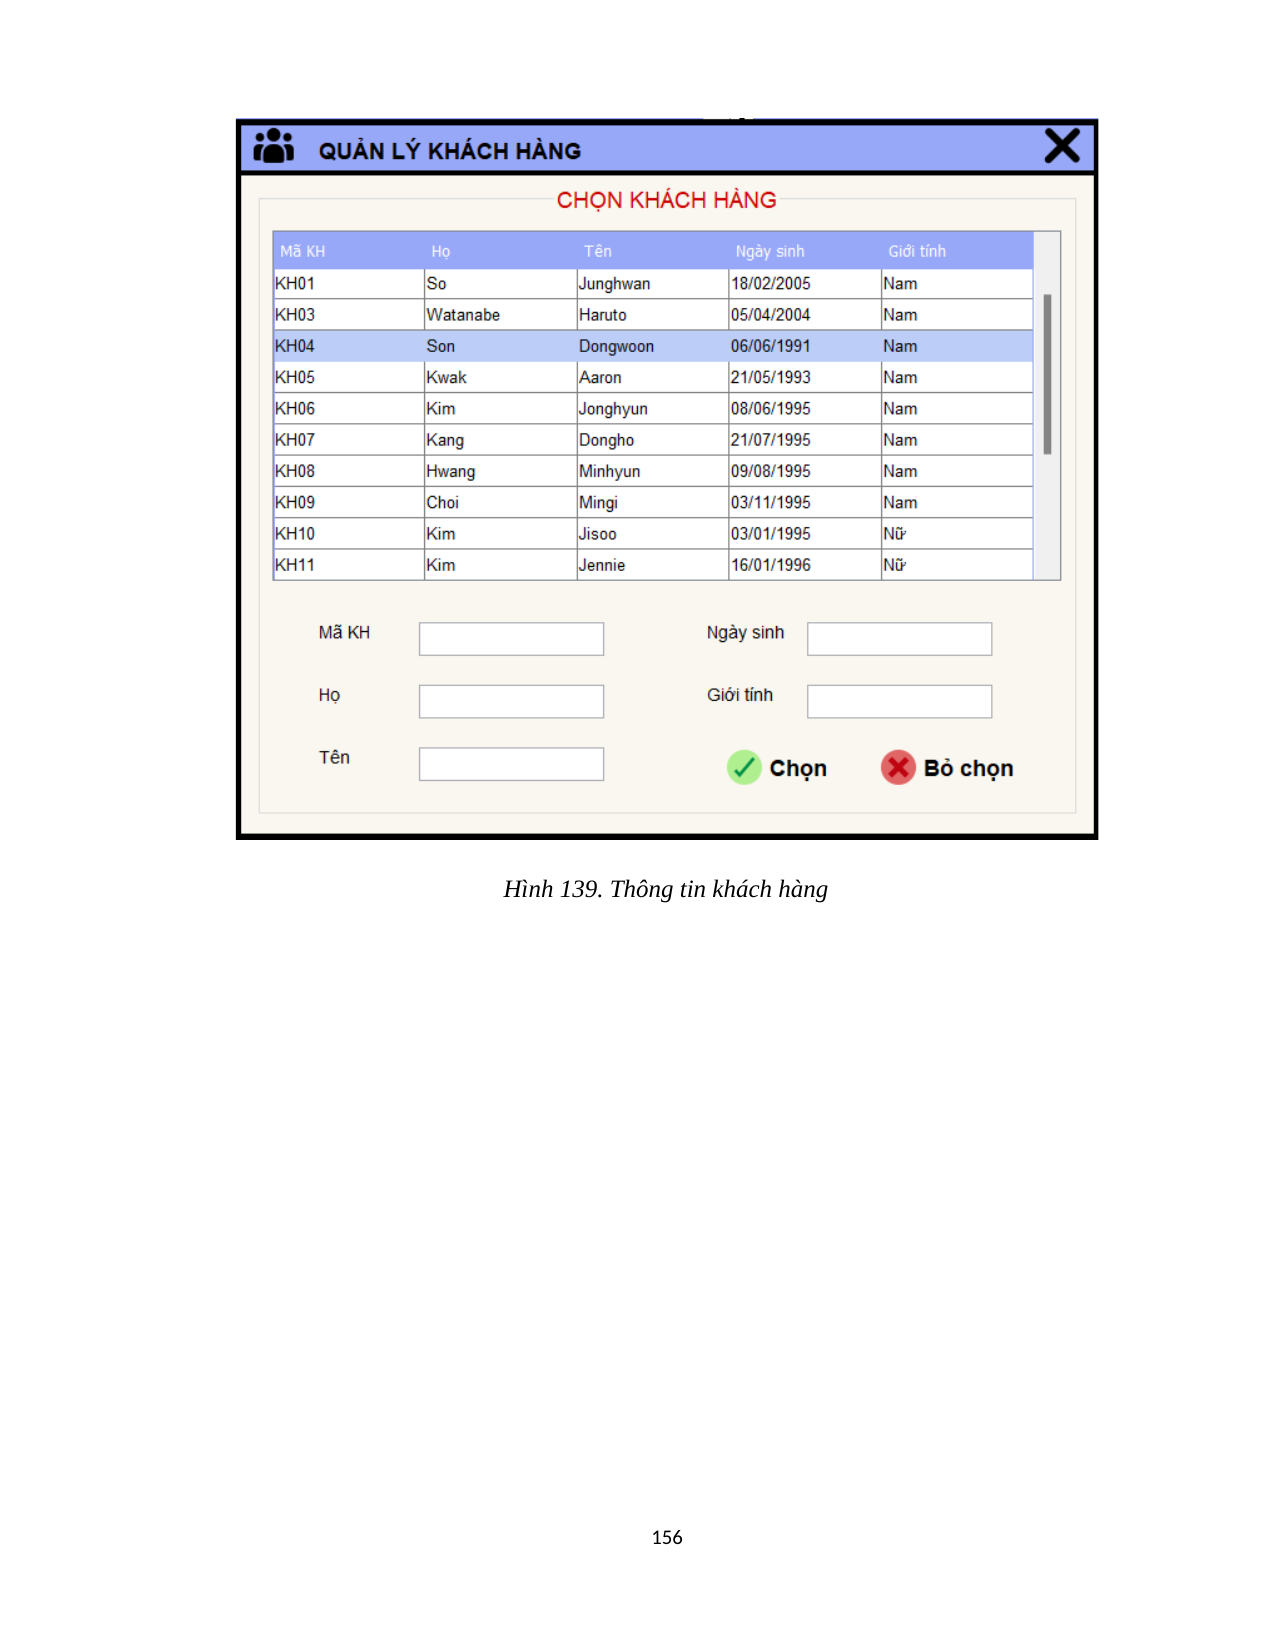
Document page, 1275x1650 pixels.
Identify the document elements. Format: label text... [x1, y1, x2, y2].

picture [235, 118, 1099, 840]
